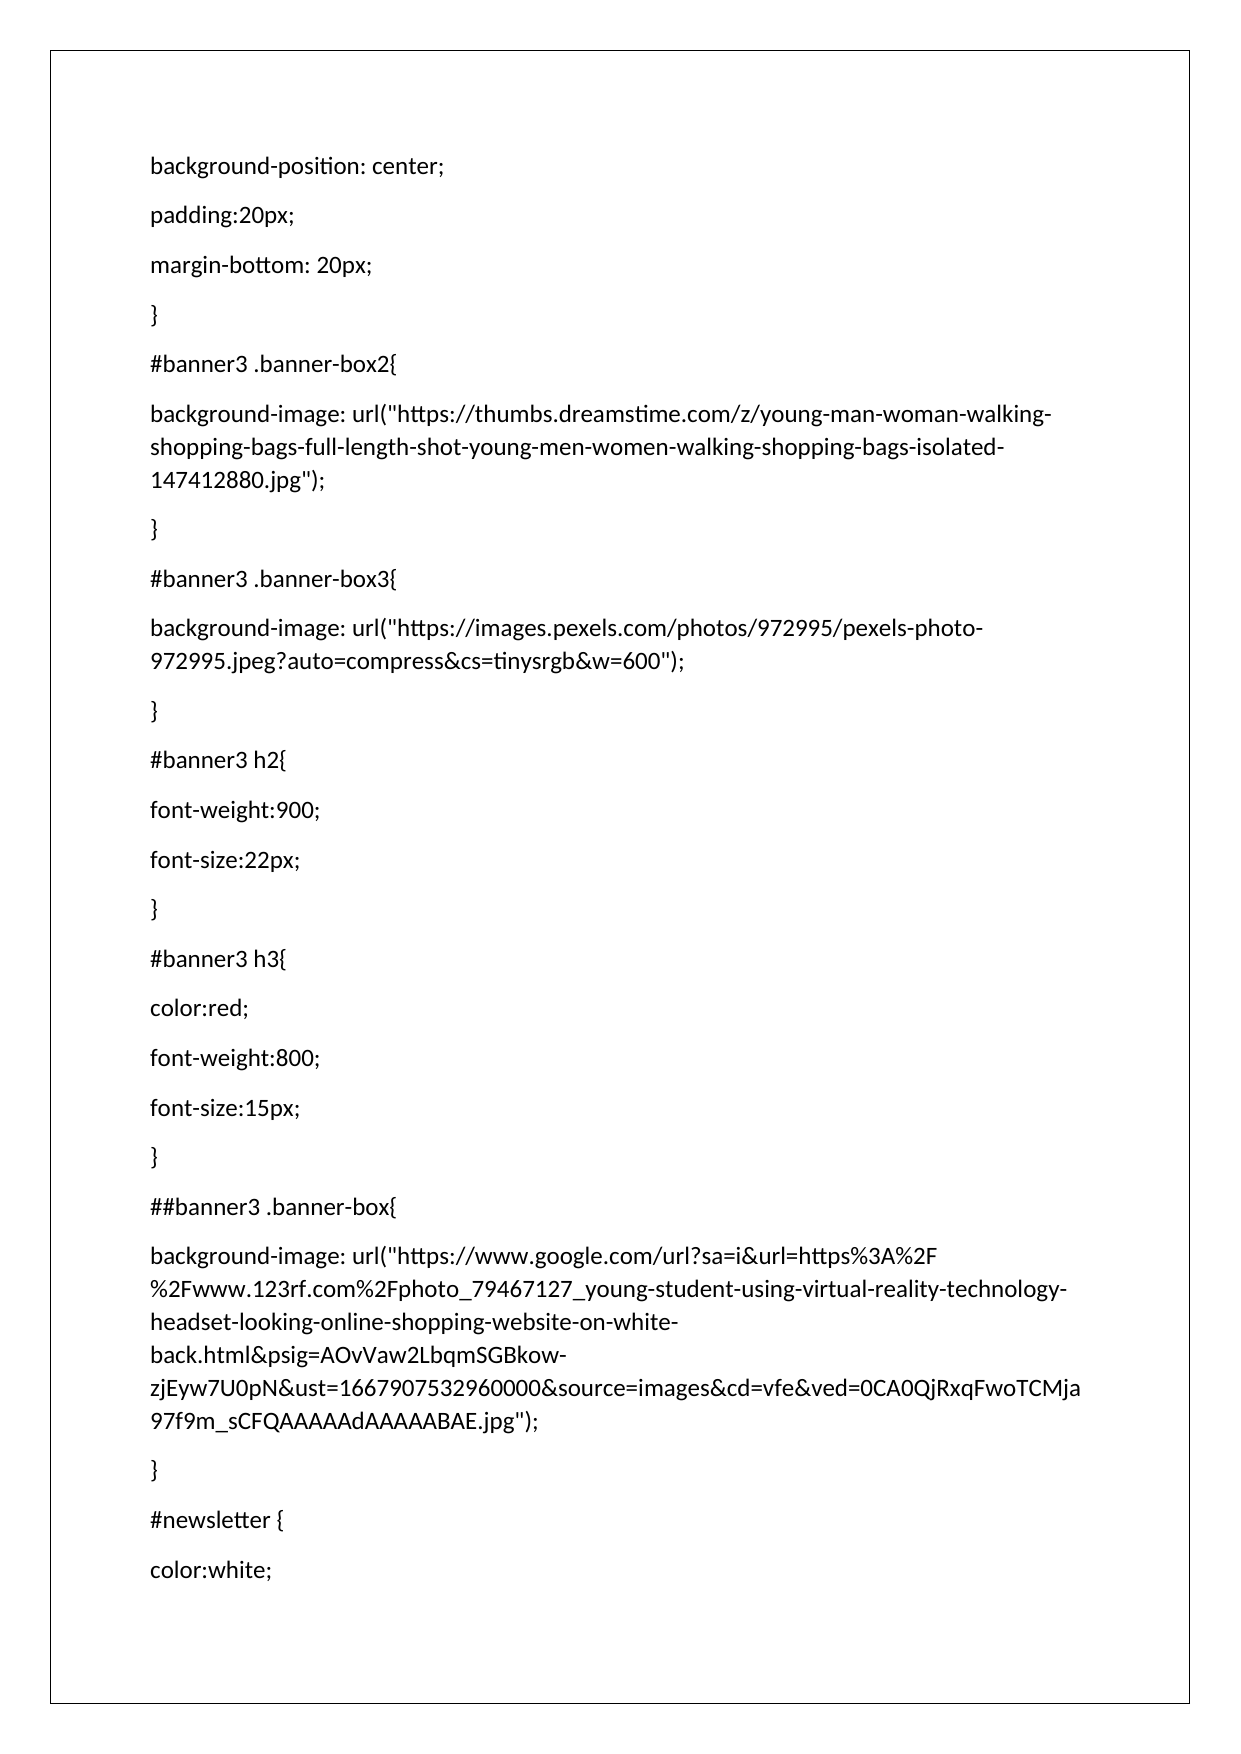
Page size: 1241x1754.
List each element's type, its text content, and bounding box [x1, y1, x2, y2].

text } [150, 1141, 1090, 1172]
text color:red; [150, 992, 1090, 1023]
text } [150, 695, 1090, 726]
text background-image: url("https://images.pexels.com/photos/972995/pexels-photo-972995.jpeg?auto=compress&cs=tinysrgb&w=600"); [150, 612, 1090, 676]
text font-size:22px; [150, 844, 1090, 874]
text margin-bottom: 20px; [150, 249, 1090, 280]
text font-weight:900; [150, 794, 1090, 825]
text ##banner3 .banner-box{ [150, 1191, 1090, 1221]
text font-weight:800; [150, 1042, 1090, 1073]
text #banner3 h3{ [150, 943, 1090, 973]
text #banner3 .banner-box3{ [150, 563, 1090, 593]
text background-image: url("https://thumbs.dreamstime.com/z/young-man-woman-walking-shopping-bags-full-length-shot-young-men-women-walking-shopping-bags-isolated-147412880.jpg"); [150, 398, 1090, 494]
text color:white; [150, 1554, 1090, 1584]
text #newsletter { [150, 1504, 1090, 1535]
text } [150, 299, 1090, 329]
text background-image: url("https://www.google.com/url?sa=i&url=https%3A%2F%2Fwww.123rf.com%2Fphoto_79467127_young-student-using-virtual-reality-technology-headset-looking-online-shopping-website-on-white-back.html&psig=AOvVaw2LbqmSGBkow-zjEyw7U0pN&ust=1667907532960000&source=images&cd=vfe&ved=0CA0QjRxqFwoTCMja97f9m_sCFQAAAAAdAAAAABAE.jpg"); [150, 1240, 1090, 1436]
text background-position: center; [150, 150, 1090, 181]
text } [150, 513, 1090, 544]
text } [150, 1454, 1090, 1485]
text padding:20px; [150, 199, 1090, 230]
text #banner3 h2{ [150, 744, 1090, 775]
text } [150, 893, 1090, 924]
text font-size:15px; [150, 1092, 1090, 1122]
text #banner3 .banner-box2{ [150, 348, 1090, 379]
